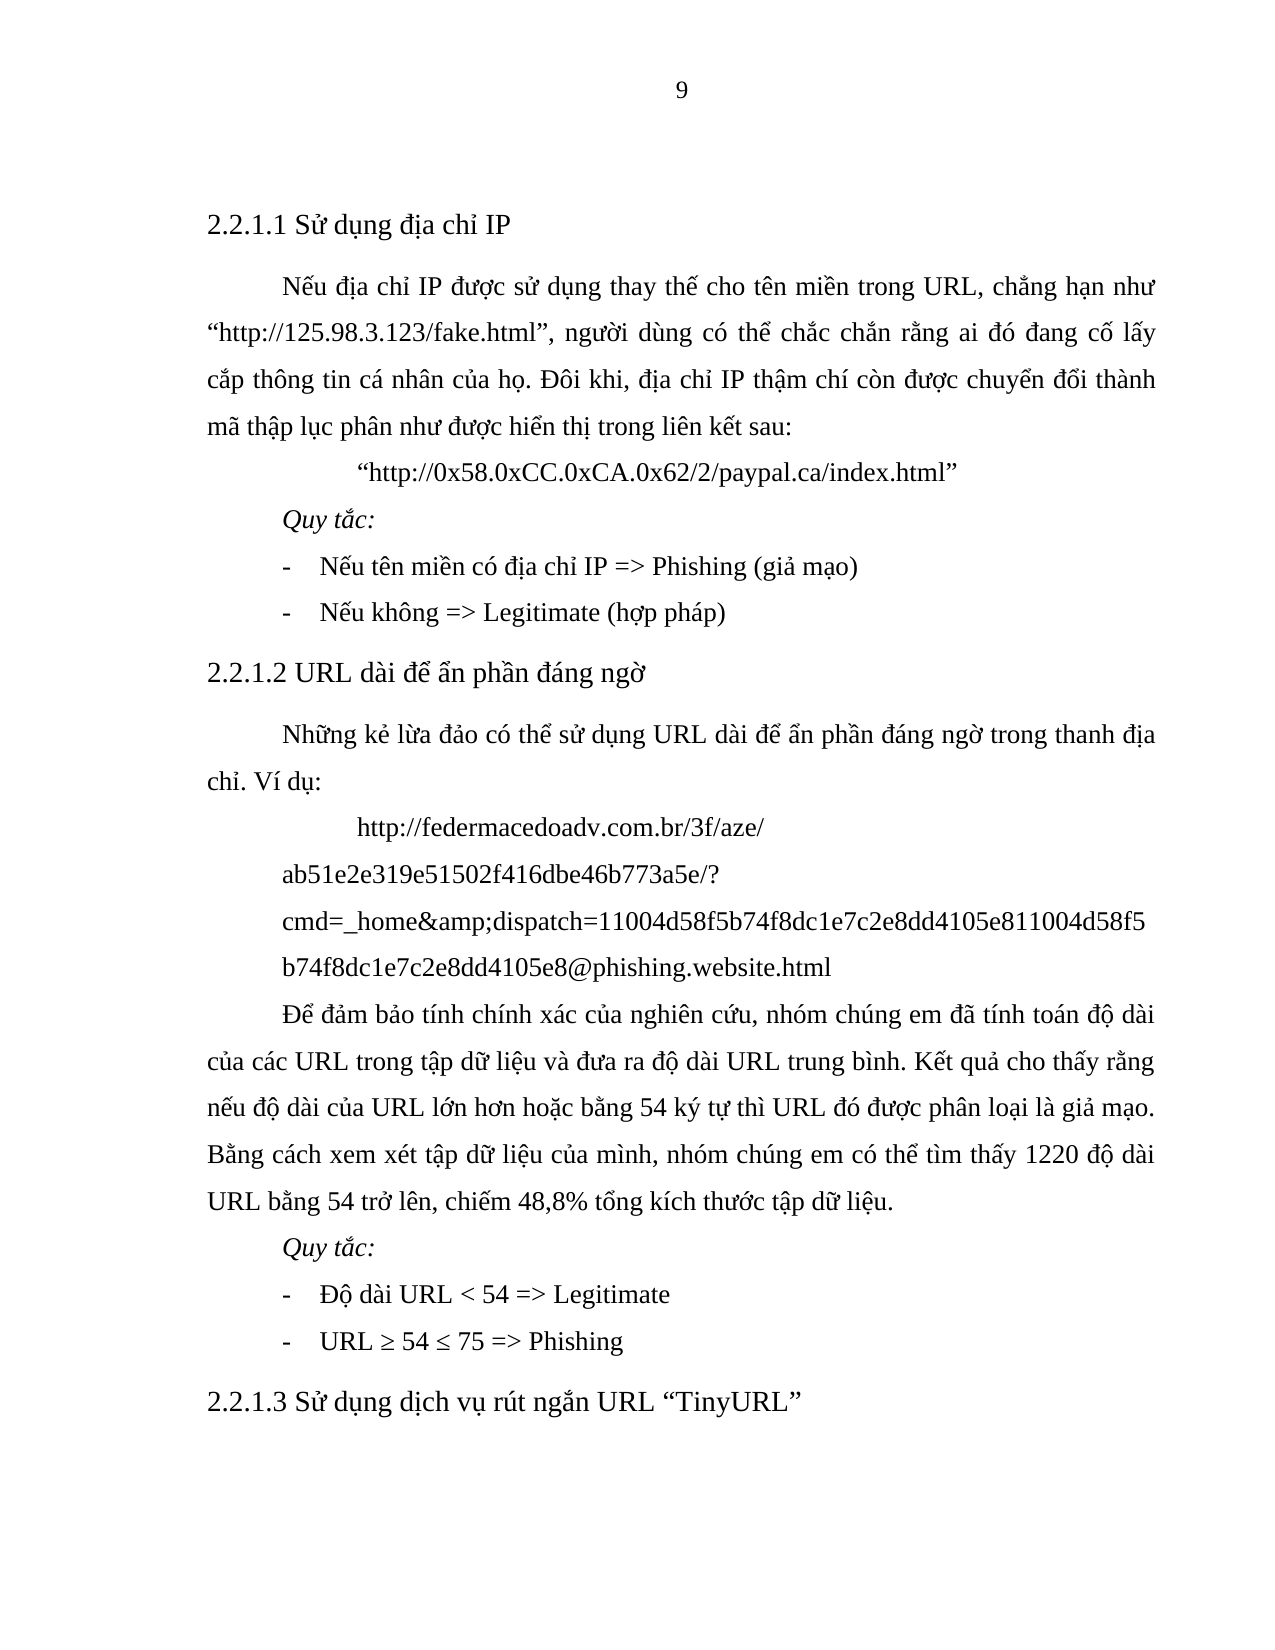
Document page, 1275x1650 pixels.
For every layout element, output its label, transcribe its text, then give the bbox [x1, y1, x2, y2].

text Quy tắc: [207, 1232, 1157, 1263]
list Nếu không => Legitimate (hợp pháp) [282, 596, 1157, 627]
text Nếu địa chỉ IP được sử dụng thay thế cho tên miền trong URL, chẳng hạn như “http://125.98.3.123/fake.html”, người dùng có thể chắc chắn rằng ai đó đang cố lấy cắp thông tin cá nhân của họ. Đôi khi, địa chỉ IP thậm chí còn được chuyển đổi thành mã thập lục phân như được hiển thị trong liên kết sau: [207, 269, 1157, 441]
text “http://0x58.0xCC.0xCA.0x62/2/paypal.ca/index.html” [282, 456, 1157, 487]
text Những kẻ lừa đảo có thể sử dụng URL dài để ẩn phần đáng ngờ trong thanh địa chỉ. Ví dụ: [207, 718, 1157, 796]
text 2.2.1.2 URL dài để ẩn phần đáng ngờ [207, 655, 1157, 689]
list Độ dài URL < 54 => Legitimate [282, 1278, 1157, 1309]
list Nếu tên miền có địa chỉ IP => Phishing (giả mạo) [282, 549, 1157, 581]
text Quy tắc: [207, 503, 1157, 534]
text http://federmacedoadv.com.br/3f/aze/ab51e2e319e51502f416dbe46b773a5e/?cmd=_home&amp;dispatch=11004d58f5b74f8dc1e7c2e8dd4105e811004d58f5b74f8dc1e7c2e8dd4105e8@phishing.website.html [282, 812, 1157, 983]
list URL ≥ 54 ≤ 75 => Phishing [282, 1325, 1157, 1356]
text Để đảm bảo tính chính xác của nghiên cứu, nhóm chúng em đã tính toán độ dài của các URL trong tập dữ liệu và đưa ra độ dài URL trung bình. Kết quả cho thấy rằng nếu độ dài của URL lớn hơn hoặc bằng 54 ký tự thì URL đó được phân loại là giả mạo. Bằng cách xem xét tập dữ liệu của mình, nhóm chúng em có thể tìm thấy 1220 độ dài URL bằng 54 trở lên, chiếm 48,8% tổng kích thước tập dữ liệu. [207, 998, 1157, 1216]
text 2.2.1.3 Sử dụng dịch vụ rút ngắn URL “TinyURL” [207, 1384, 1157, 1418]
text 2.2.1.1 Sử dụng địa chỉ IP [207, 207, 1157, 240]
